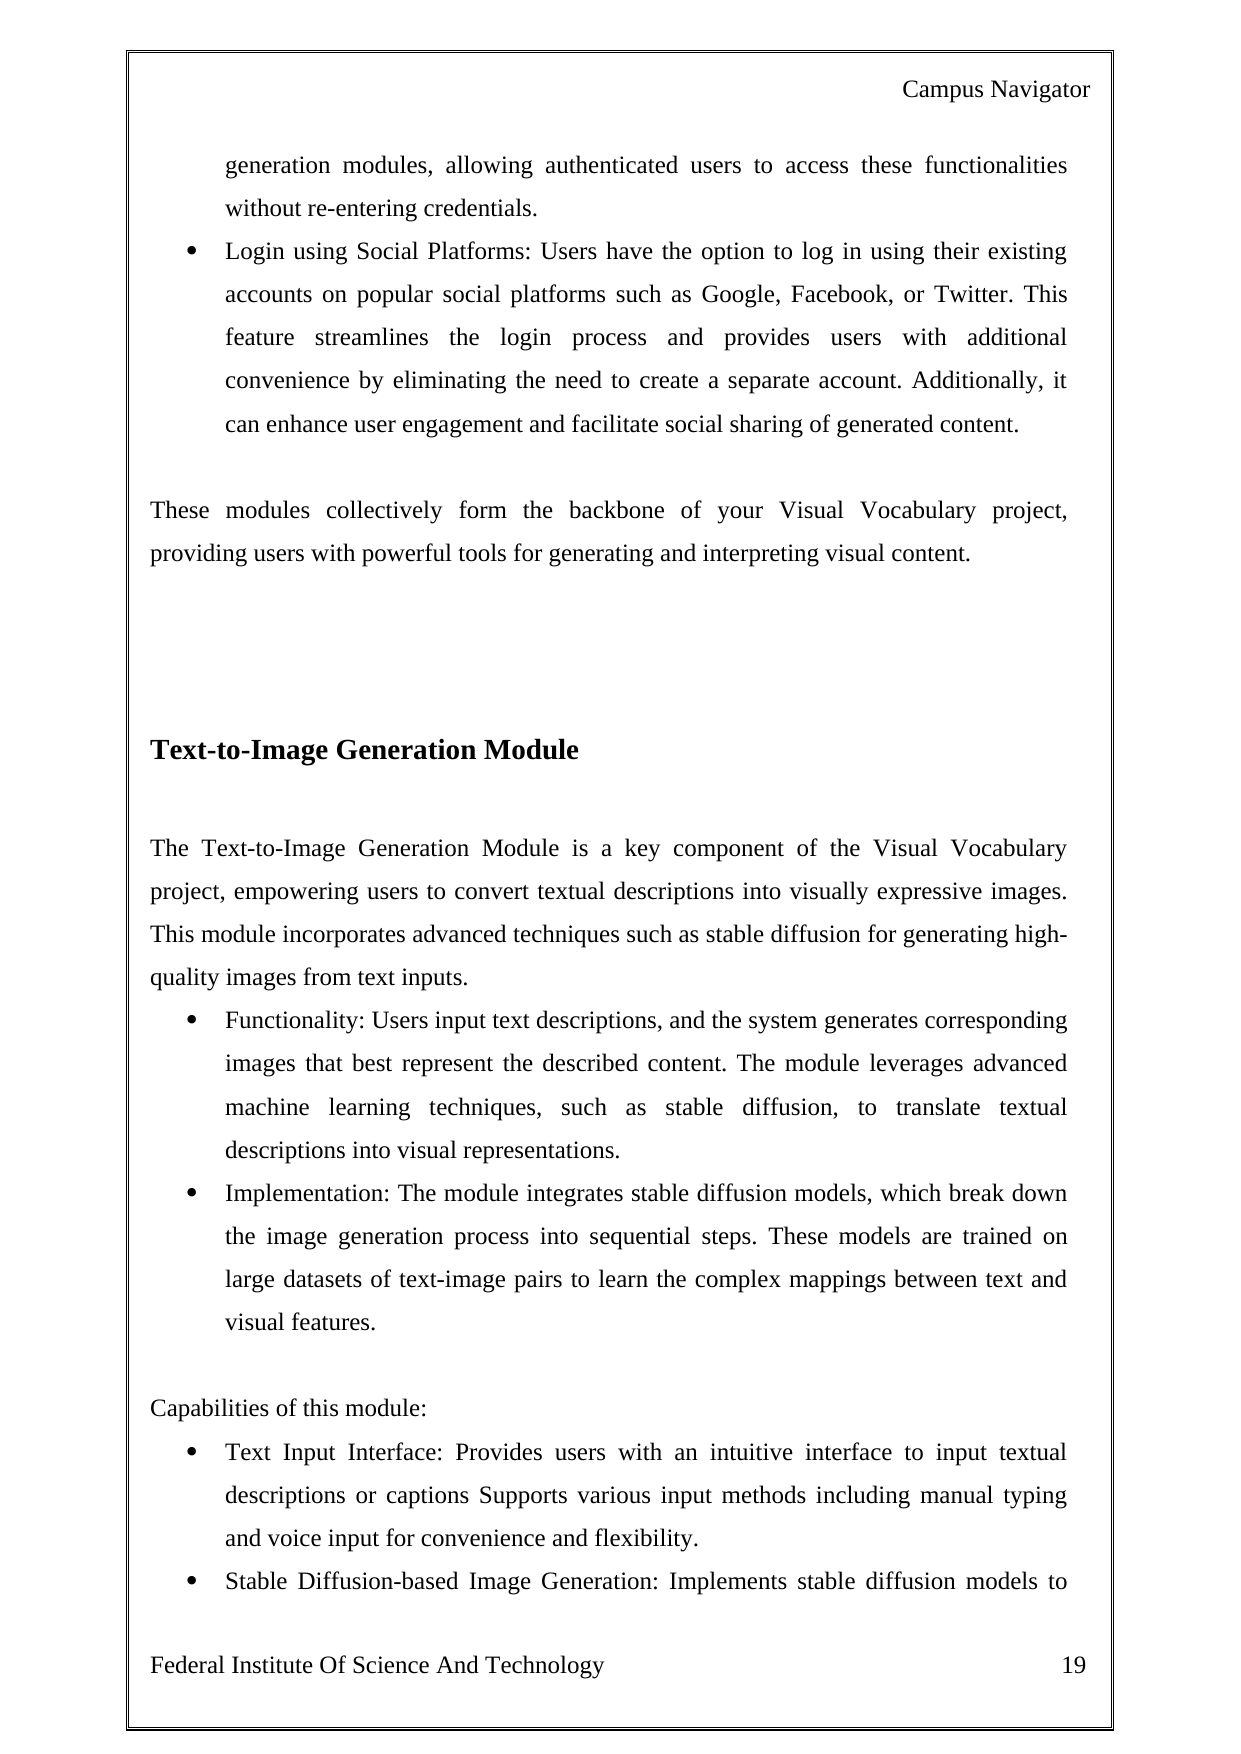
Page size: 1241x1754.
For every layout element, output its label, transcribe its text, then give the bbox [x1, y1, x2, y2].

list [187, 1566, 1068, 1595]
list Text Input Interface: Provides users with an intuitive interface to input textual descriptions or captions Supports various input methods including manual typing and voice input for convenience and flexibility. [187, 1437, 1068, 1552]
text Capabilities of this module: [150, 1393, 1068, 1422]
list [187, 150, 1068, 222]
text These modules collectively form the backbone of your Visual Vocabulary project, providing users with powerful tools for generating and interpreting visual content. [150, 495, 1068, 567]
list Login using Social Platforms: Users have the option to log in using their existing accounts on popular social platforms such as Google, Facebook, or Twitter. This feature streamlines the login process and provides users with additional convenience by eliminating the need to create a separate account. Additionally, it can enhance user engagement and facilitate social sharing of generated content. [187, 236, 1068, 437]
list Functionality: Users input text descriptions, and the system generates corresponding images that best represent the described content. The module leverages advanced machine learning techniques, such as stable diffusion, to translate textual descriptions into visual representations. [187, 1005, 1068, 1163]
list Implementation: The module integrates stable diffusion models, which break down the image generation process into sequential steps. These models are trained on large datasets of text-image pairs to learn the complex mappings between text and visual features. [187, 1178, 1068, 1336]
text Text-to-Image Generation Module [150, 732, 1068, 766]
text The Text-to-Image Generation Module is a key component of the Visual Vocabulary project, empowering users to convert textual descriptions into visually expressive images. This module incorporates advanced techniques such as stable diffusion for generating high-quality images from text inputs. [150, 833, 1068, 991]
